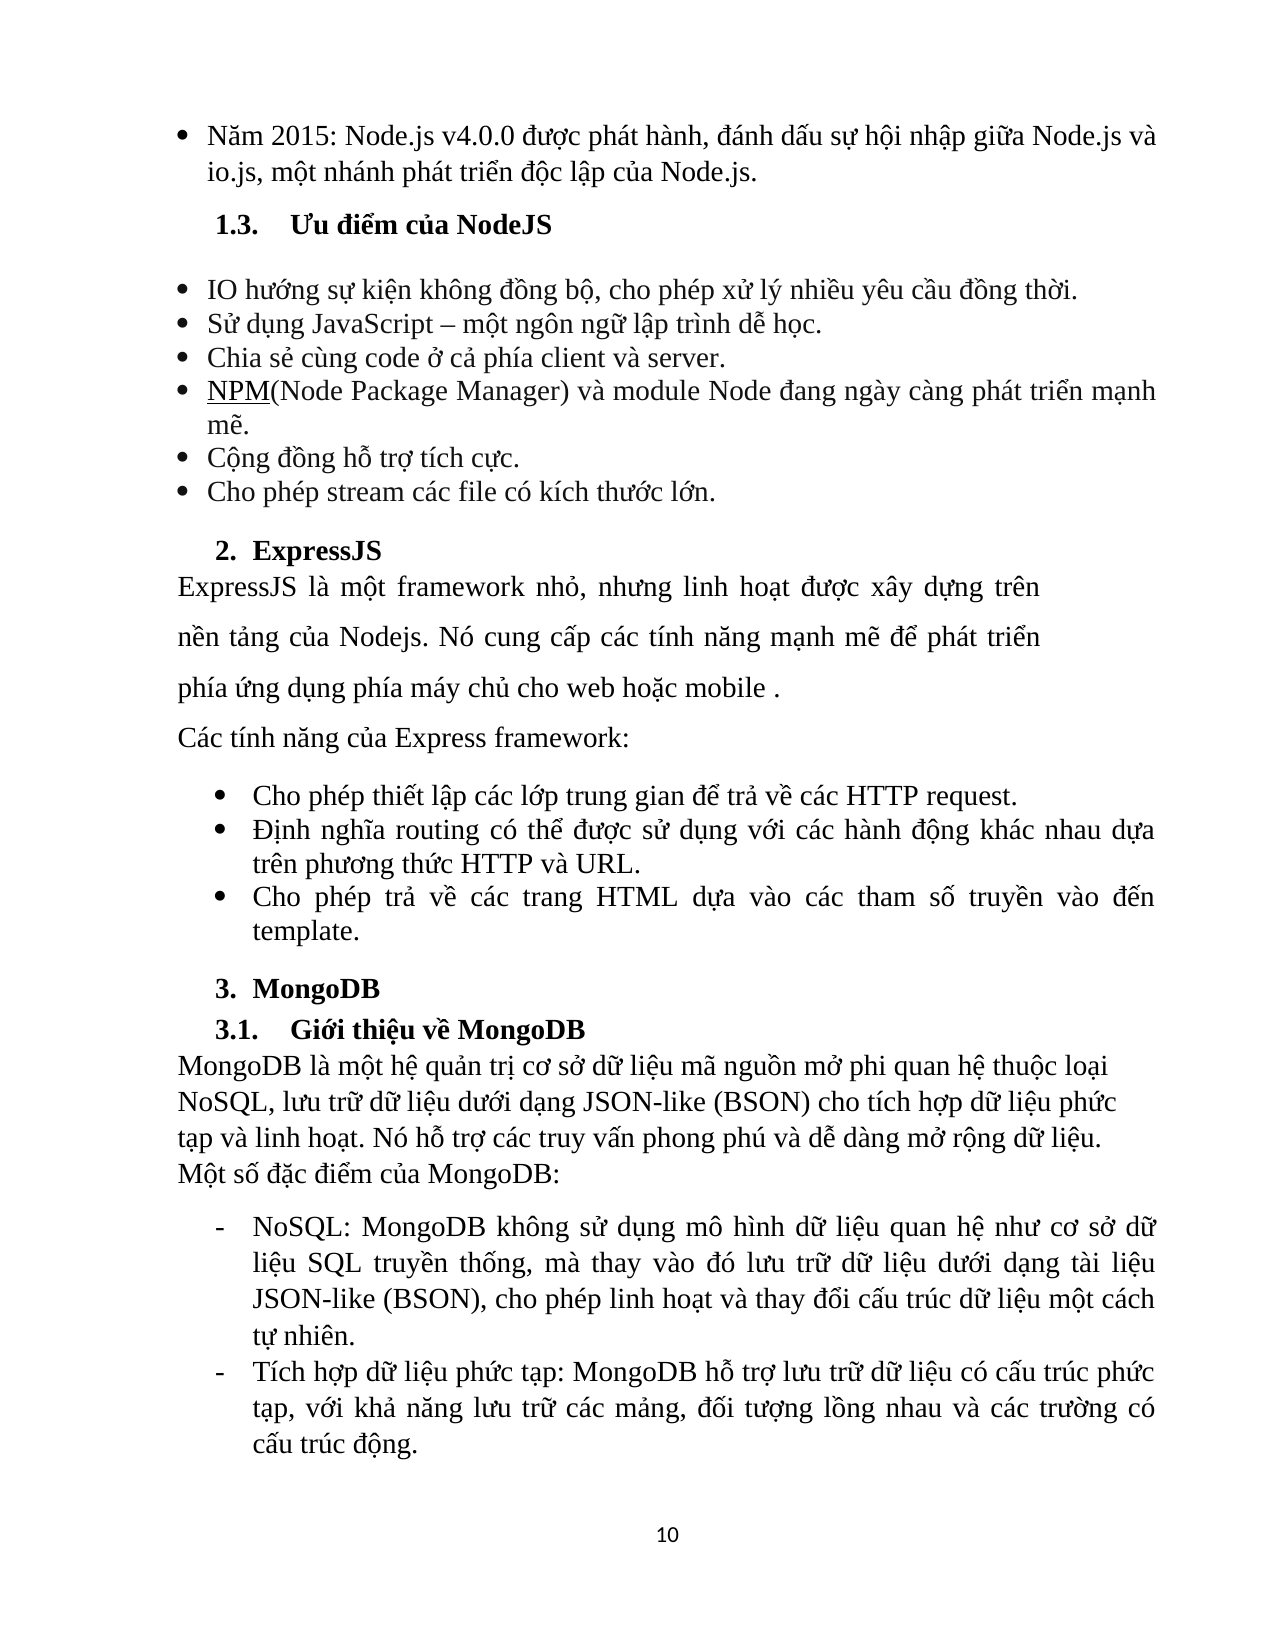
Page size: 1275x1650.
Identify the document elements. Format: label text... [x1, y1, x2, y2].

list Định nghĩa routing có thể được sử dụng với các hành động khác nhau dựa trên phương thức HTTP và URL. [215, 812, 1157, 879]
list Cho phép thiết lập các lớp trung gian để trả về các HTTP request. [215, 778, 1157, 812]
list Cho phép trả về các trang HTML dựa vào các tham số truyền vào đến template. [215, 879, 1157, 947]
text ExpressJS là một framework nhỏ, nhưng linh hoạt được xây dựng trên nền tảng của Nodejs. Nó cung cấp các tính năng mạnh mẽ để phát triển phía ứng dụng phía máy chủ cho web hoặc mobile . [177, 569, 1041, 703]
subtitle MongoDB [215, 972, 1157, 1005]
subtitle ExpressJS [215, 533, 1157, 566]
list Tích hợp dữ liệu phức tạp: MongoDB hỗ trợ lưu trữ dữ liệu có cấu trúc phức tạp, với khả năng lưu trữ các mảng, đối tượng lồng nhau và các trường có cấu trúc động. [215, 1354, 1157, 1460]
list Cộng đồng hỗ trợ tích cực. [177, 441, 1157, 474]
list Năm 2015: Node.js v4.0.0 được phát hành, đánh dấu sự hội nhập giữa Node.js và io.js, một nhánh phát triển độc lập của Node.js. [177, 118, 1157, 188]
text MongoDB là một hệ quản trị cơ sở dữ liệu mã nguồn mở phi quan hệ thuộc loại NoSQL, lưu trữ dữ liệu dưới dạng JSON-like (BSON) cho tích hợp dữ liệu phức tạp và linh hoạt. Nó hỗ trợ các truy vấn phong phú và dễ dàng mở rộng dữ liệu. Một số đặc điểm của MongoDB: [177, 1048, 1157, 1190]
subtitle Ưu điểm của NodeJS [215, 207, 1157, 241]
list NPM(Node Package Manager) và module Node đang ngày càng phát triển mạnh mẽ. [177, 373, 1157, 441]
list Cho phép stream các file có kích thước lớn. [177, 474, 1157, 508]
subtitle Giới thiệu về MongoDB [215, 1012, 1157, 1045]
list Sử dụng JavaScript – một ngôn ngữ lập trình dễ học. [177, 306, 1157, 340]
text Các tính năng của Express framework: [177, 720, 1157, 753]
list Chia sẻ cùng code ở cả phía client và server. [177, 340, 1157, 373]
list IO hướng sự kiện không đồng bộ, cho phép xử lý nhiều yêu cầu đồng thời. [177, 272, 1157, 306]
list NoSQL: MongoDB không sử dụng mô hình dữ liệu quan hệ như cơ sở dữ liệu SQL truyền thống, mà thay vào đó lưu trữ dữ liệu dưới dạng tài liệu JSON-like (BSON), cho phép linh hoạt và thay đổi cấu trúc dữ liệu một cách tự nhiên. [215, 1209, 1157, 1351]
